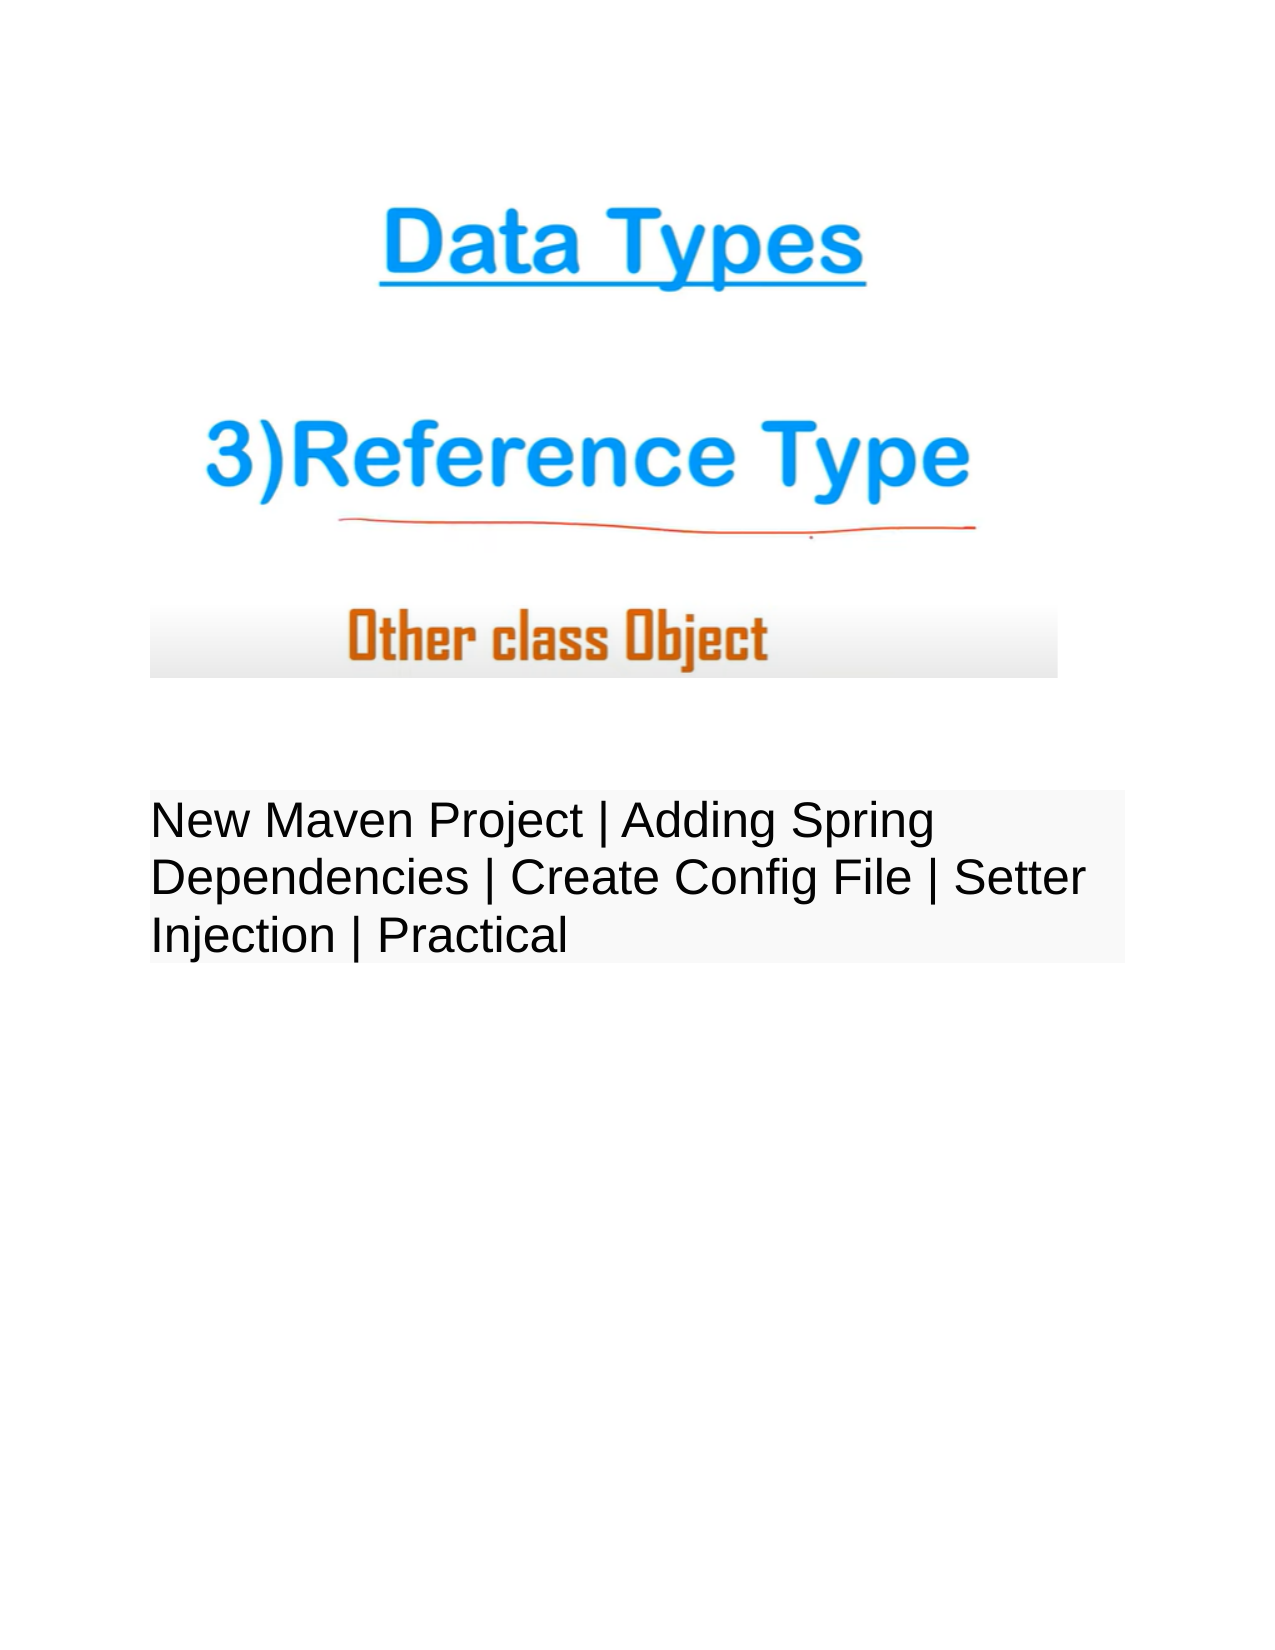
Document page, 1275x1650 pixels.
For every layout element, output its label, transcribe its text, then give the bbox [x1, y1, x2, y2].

subtitle New Maven Project | Adding Spring Dependencies | Create Config File | Setter Injection | Practical [150, 790, 1125, 963]
